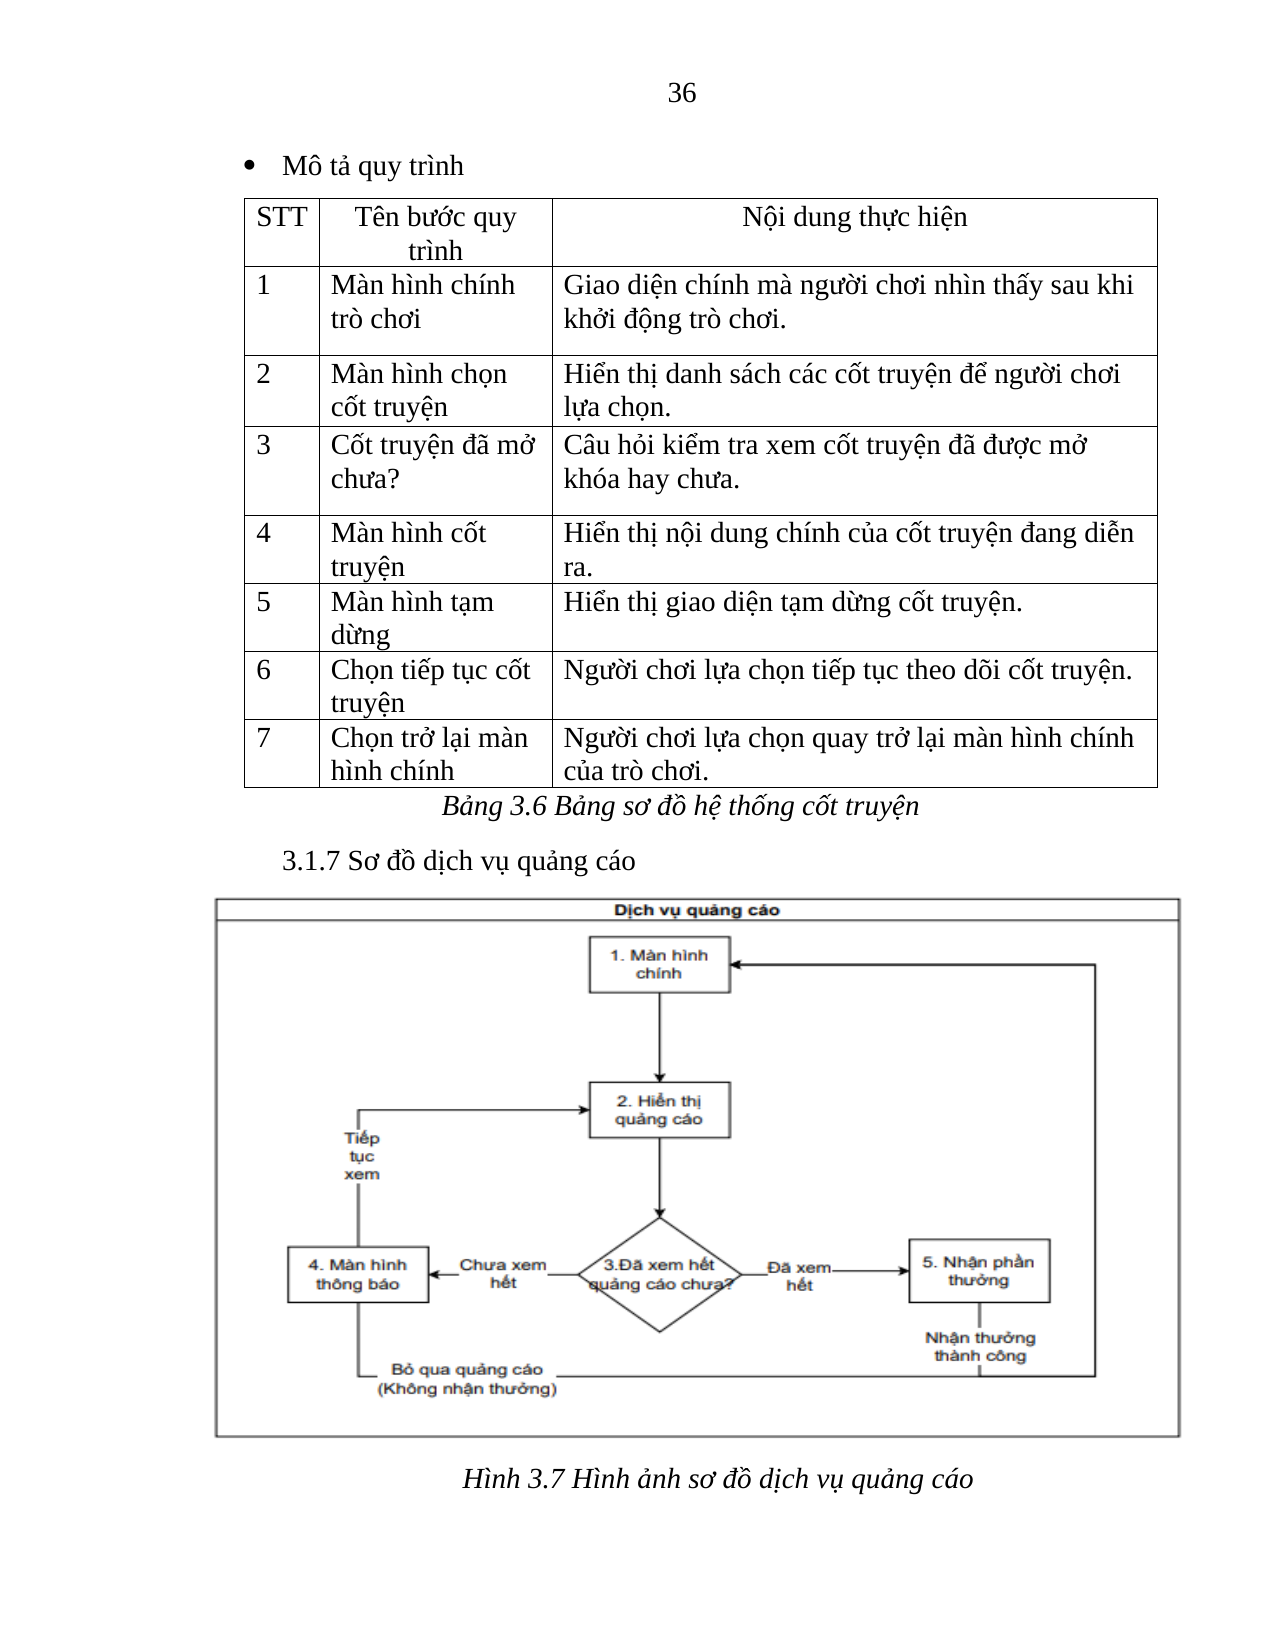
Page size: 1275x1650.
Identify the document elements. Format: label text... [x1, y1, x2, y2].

table_header Nội dung thực hiện [553, 199, 1157, 266]
table_cell Màn hình tạm dừng [320, 584, 552, 651]
table_cell Giao diện chính mà người chơi nhìn thấy sau khi khởi động trò chơi. [553, 267, 1157, 355]
table_cell 6 [245, 652, 319, 719]
table_header Tên bước quy trình [320, 199, 552, 266]
table_cell 7 [245, 720, 319, 787]
list Mô tả quy trình [244, 148, 1157, 181]
table_cell Màn hình cốt truyện [320, 516, 552, 583]
table_cell Màn hình chính trò chơi [320, 267, 552, 355]
table_cell Chọn tiếp tục cốt truyện [320, 652, 552, 719]
text Bảng 3.6 Bảng sơ đồ hệ thống cốt truyện [207, 788, 1157, 822]
table_cell Hiển thị nội dung chính của cốt truyện đang diễn ra. [553, 516, 1157, 583]
table_cell Người chơi lựa chọn quay trở lại màn hình chính của trò chơi. [553, 720, 1157, 787]
table_cell 5 [245, 584, 319, 651]
table_cell Hiển thị danh sách các cốt truyện để người chơi lựa chọn. [553, 356, 1157, 426]
table_cell 1 [245, 267, 319, 355]
table_cell Màn hình chọn cốt truyện [320, 356, 552, 426]
table_cell Hiển thị giao diện tạm dừng cốt truyện. [553, 584, 1157, 651]
table_cell Người chơi lựa chọn tiếp tục theo dõi cốt truyện. [553, 652, 1157, 719]
table_cell Cốt truyện đã mở chưa? [320, 427, 552, 514]
table_cell Câu hỏi kiểm tra xem cốt truyện đã được mở khóa hay chưa. [553, 427, 1157, 514]
subtitle Sơ đồ dịch vụ quảng cáo [282, 843, 1157, 876]
picture [206, 892, 1197, 1445]
table_cell 3 [245, 427, 319, 514]
table_header STT [245, 199, 319, 266]
text Hình 3.7 Hình ảnh sơ đồ dịch vụ quảng cáo [282, 1461, 1157, 1494]
table_cell 2 [245, 356, 319, 426]
table_cell 4 [245, 516, 319, 583]
table_cell Chọn trở lại màn hình chính [320, 720, 552, 787]
